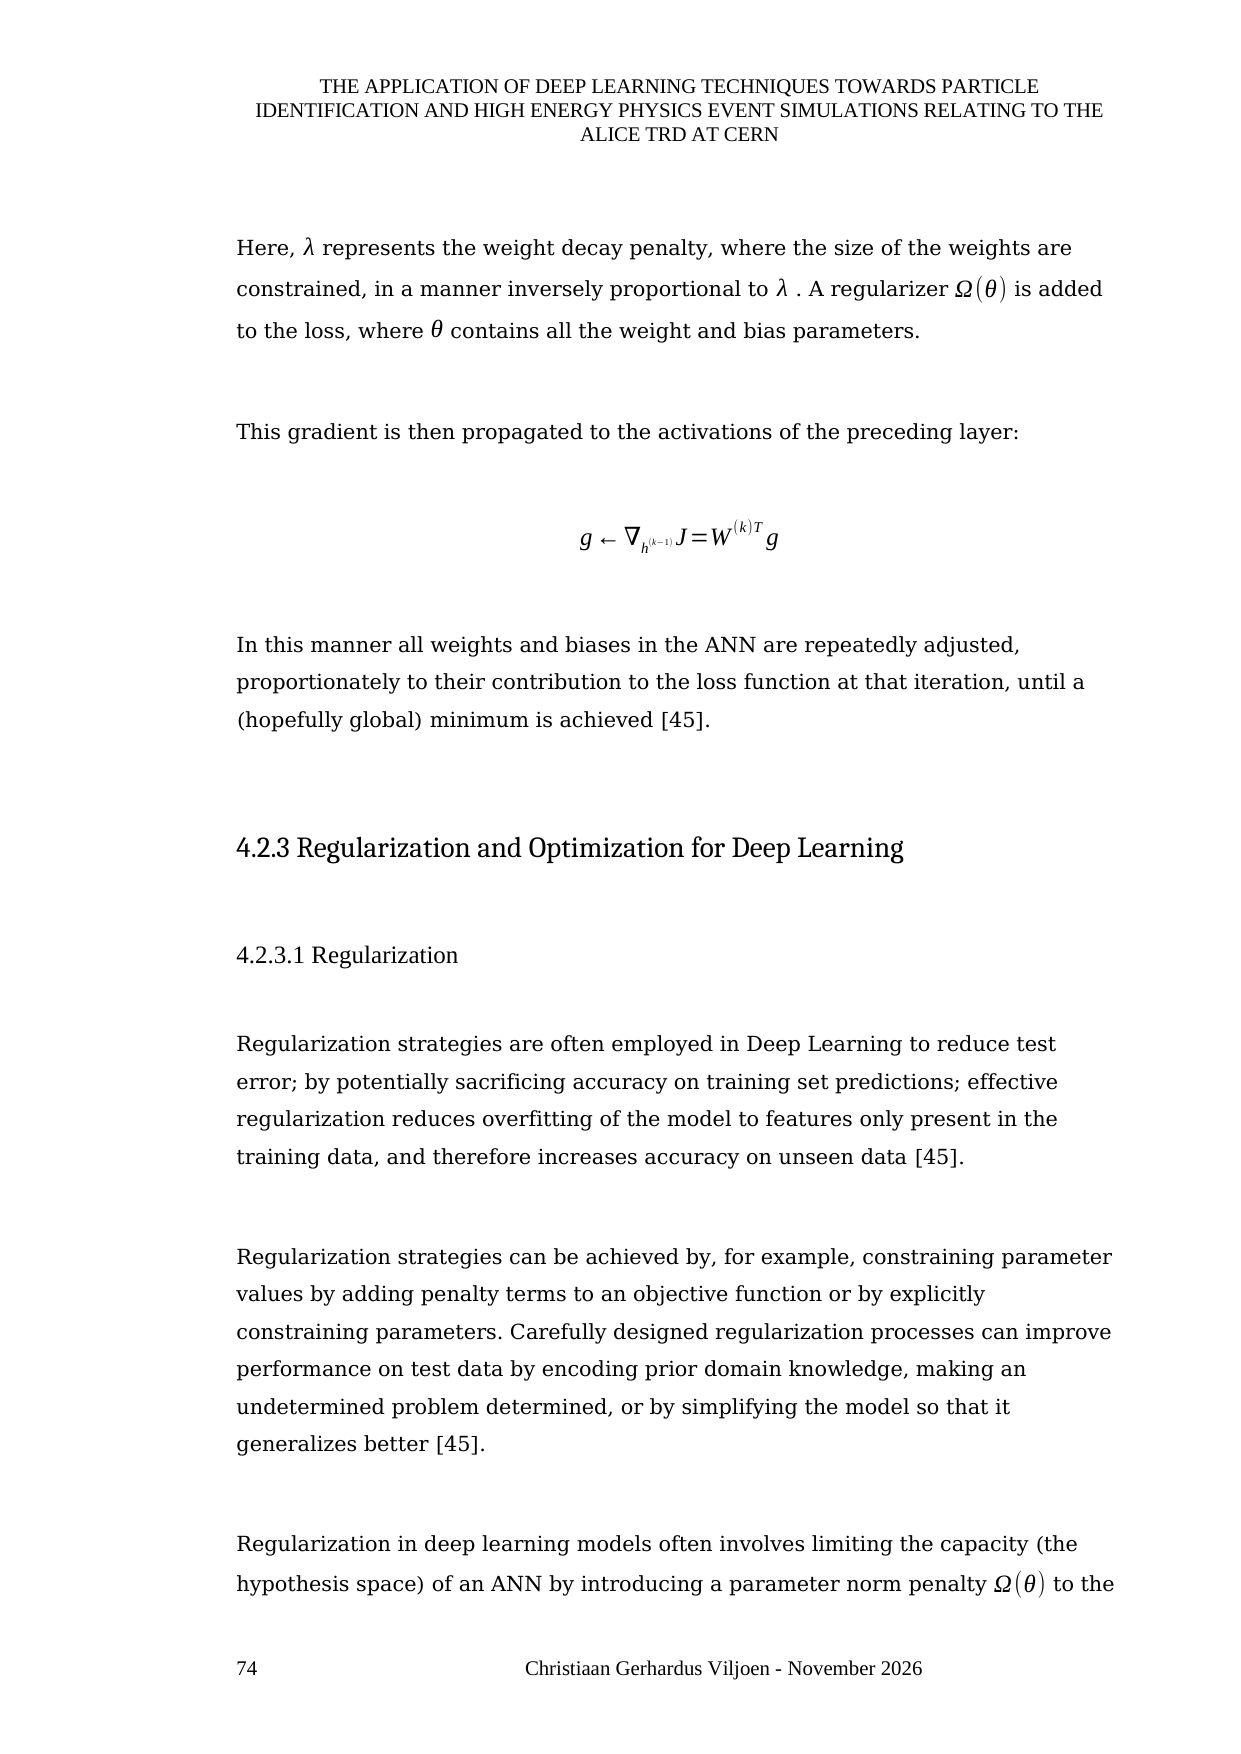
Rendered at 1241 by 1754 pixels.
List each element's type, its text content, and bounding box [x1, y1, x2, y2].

text In this manner all weights and biases in the ANN are repeatedly adjusted, proportionately to their contribution to the loss function at that iteration, until a (hopefully global) minimum is achieved . [236, 631, 1122, 731]
subtitle Regularization [236, 940, 1122, 969]
text Regularization strategies can be achieved by, for example, constraining parameter values by adding penalty terms to an objective function or by explicitly constraining parameters. Carefully designed regularization processes can improve performance on test data by encoding prior domain knowledge, making an undetermined problem determined, or by simplifying the model so that it generalizes better . [236, 1244, 1122, 1456]
subtitle Regularization and Optimization for Deep Learning [236, 831, 1122, 865]
text Regularization strategies are often employed in Deep Learning to reduce test error; by potentially sacrificing accuracy on training set predictions; effective regularization reduces overfitting of the model to features only present in the training data, and therefore increases accuracy on unseen data . [236, 1031, 1122, 1169]
text This gradient is then propagated to the activations of the preceding layer: [236, 419, 1122, 444]
text Here, represents the weight decay penalty, where the size of the weights are constrained, in a manner inversely proportional to . A regularizer is added to the loss, where contains all the weight and bias parameters. [236, 233, 1122, 344]
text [236, 1531, 1122, 1599]
